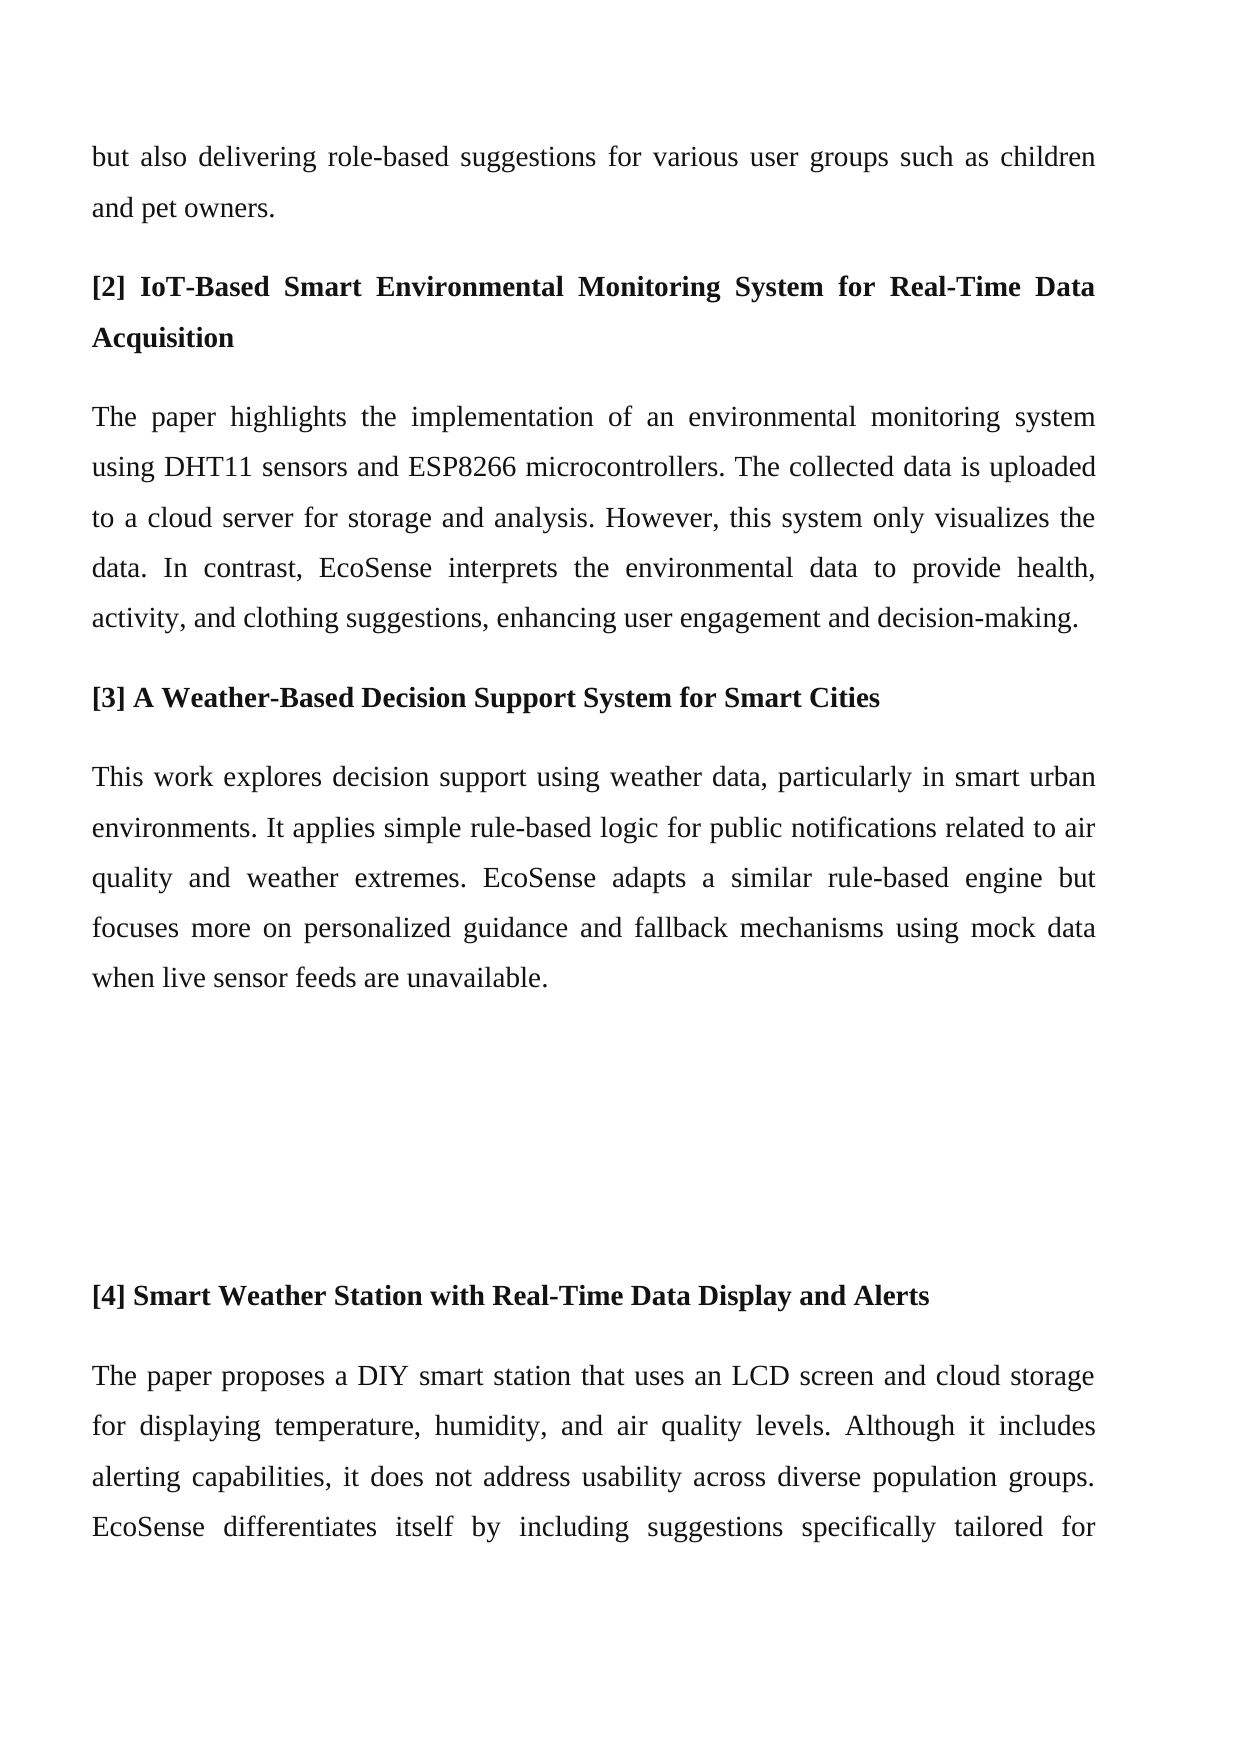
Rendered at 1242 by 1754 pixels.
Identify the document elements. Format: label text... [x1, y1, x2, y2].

text [2] IoT-Based Smart Environmental Monitoring System for Real-Time Data Acquisition [92, 269, 1097, 353]
text [3] A Weather-Based Decision Support System for Smart Cities [92, 680, 1097, 713]
text The paper highlights the implementation of an environmental monitoring system using DHT11 sensors and ESP8266 microcontrollers. The collected data is uploaded to a cloud server for storage and analysis. However, this system only visualizes the data. In contrast, EcoSense interprets the environmental data to provide health, activity, and clothing suggestions, enhancing user engagement and decision-making. [92, 399, 1097, 634]
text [92, 139, 1097, 223]
text This work explores decision support using weather data, particularly in smart urban environments. It applies simple rule-based logic for public notifications related to air quality and weather extremes. EcoSense adapts a similar rule-based engine but focuses more on personalized guidance and fallback mechanisms using mock data when live sensor feeds are unavailable. [92, 759, 1097, 994]
text [4] Smart Weather Station with Real-Time Data Display and Alerts [92, 1278, 1097, 1312]
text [92, 1358, 1097, 1542]
